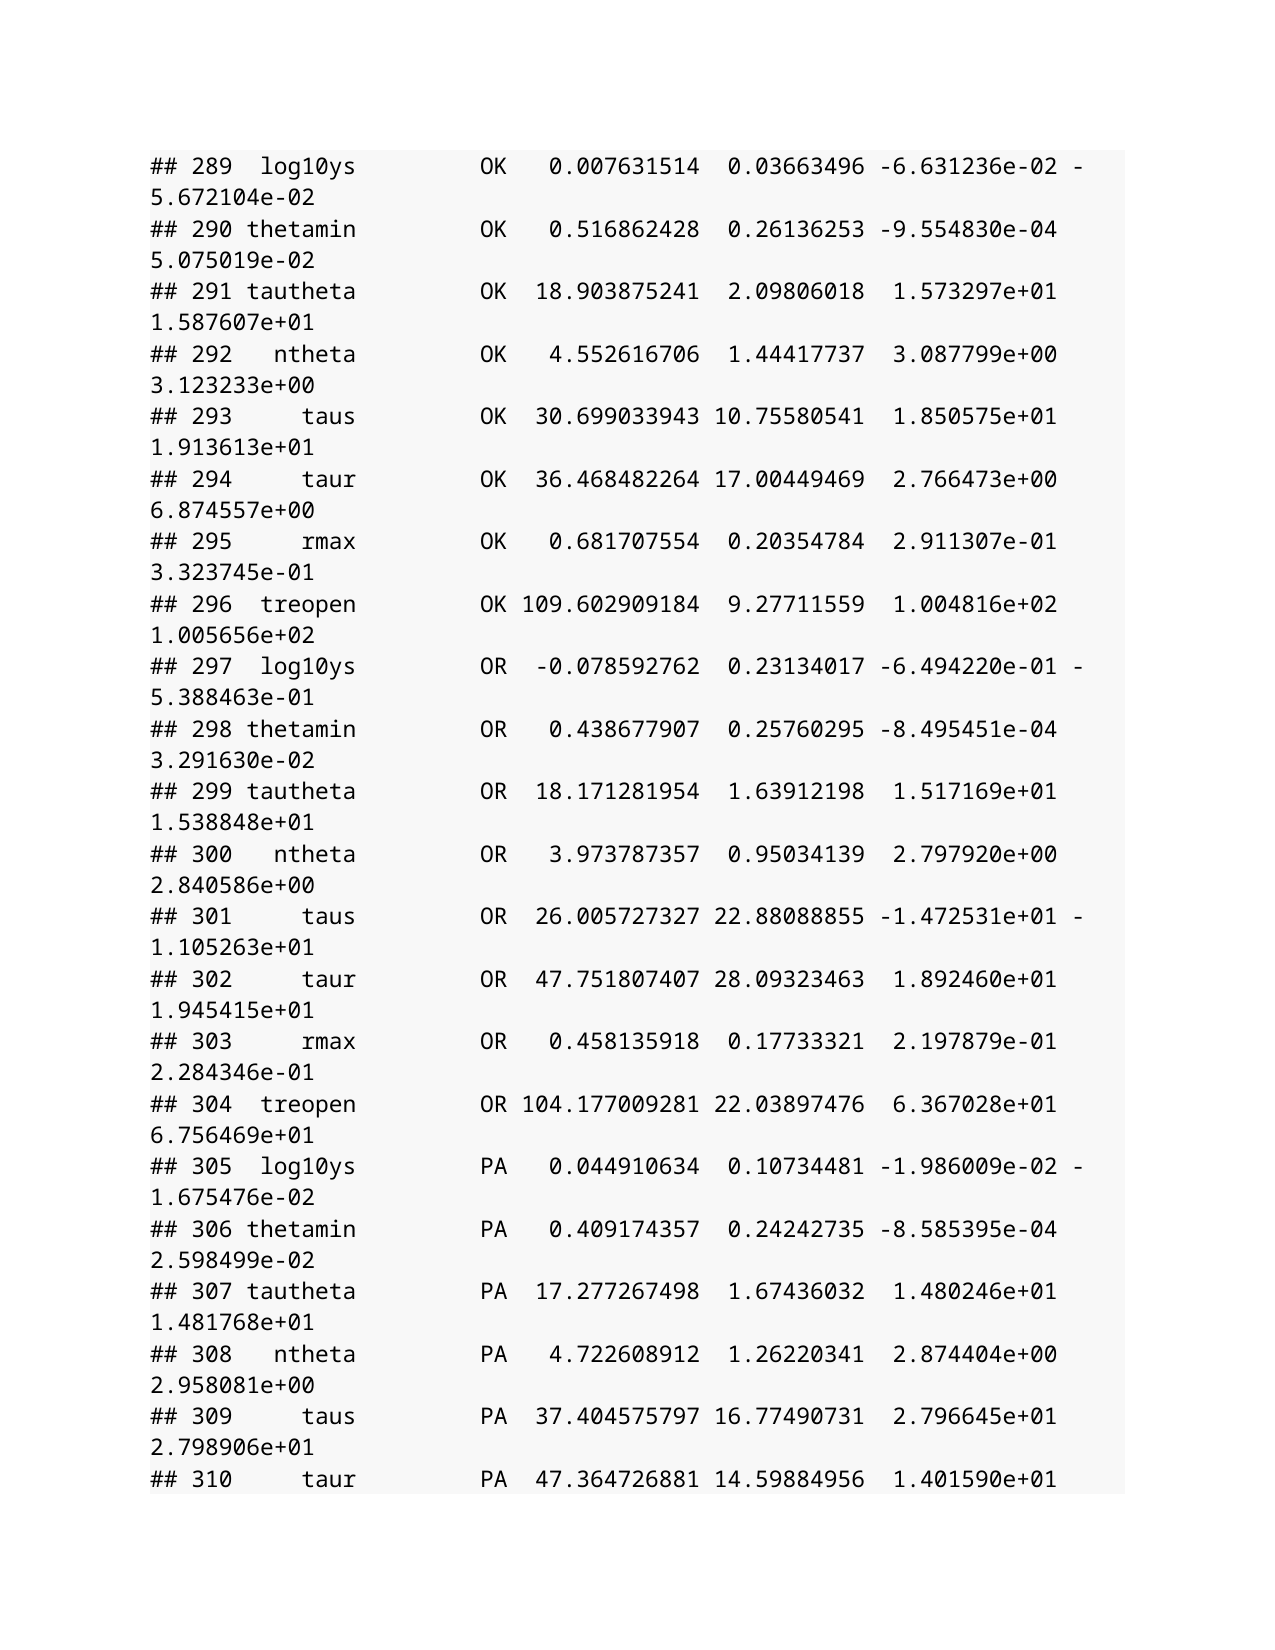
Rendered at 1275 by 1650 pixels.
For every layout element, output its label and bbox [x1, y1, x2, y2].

text [150, 150, 1125, 1494]
